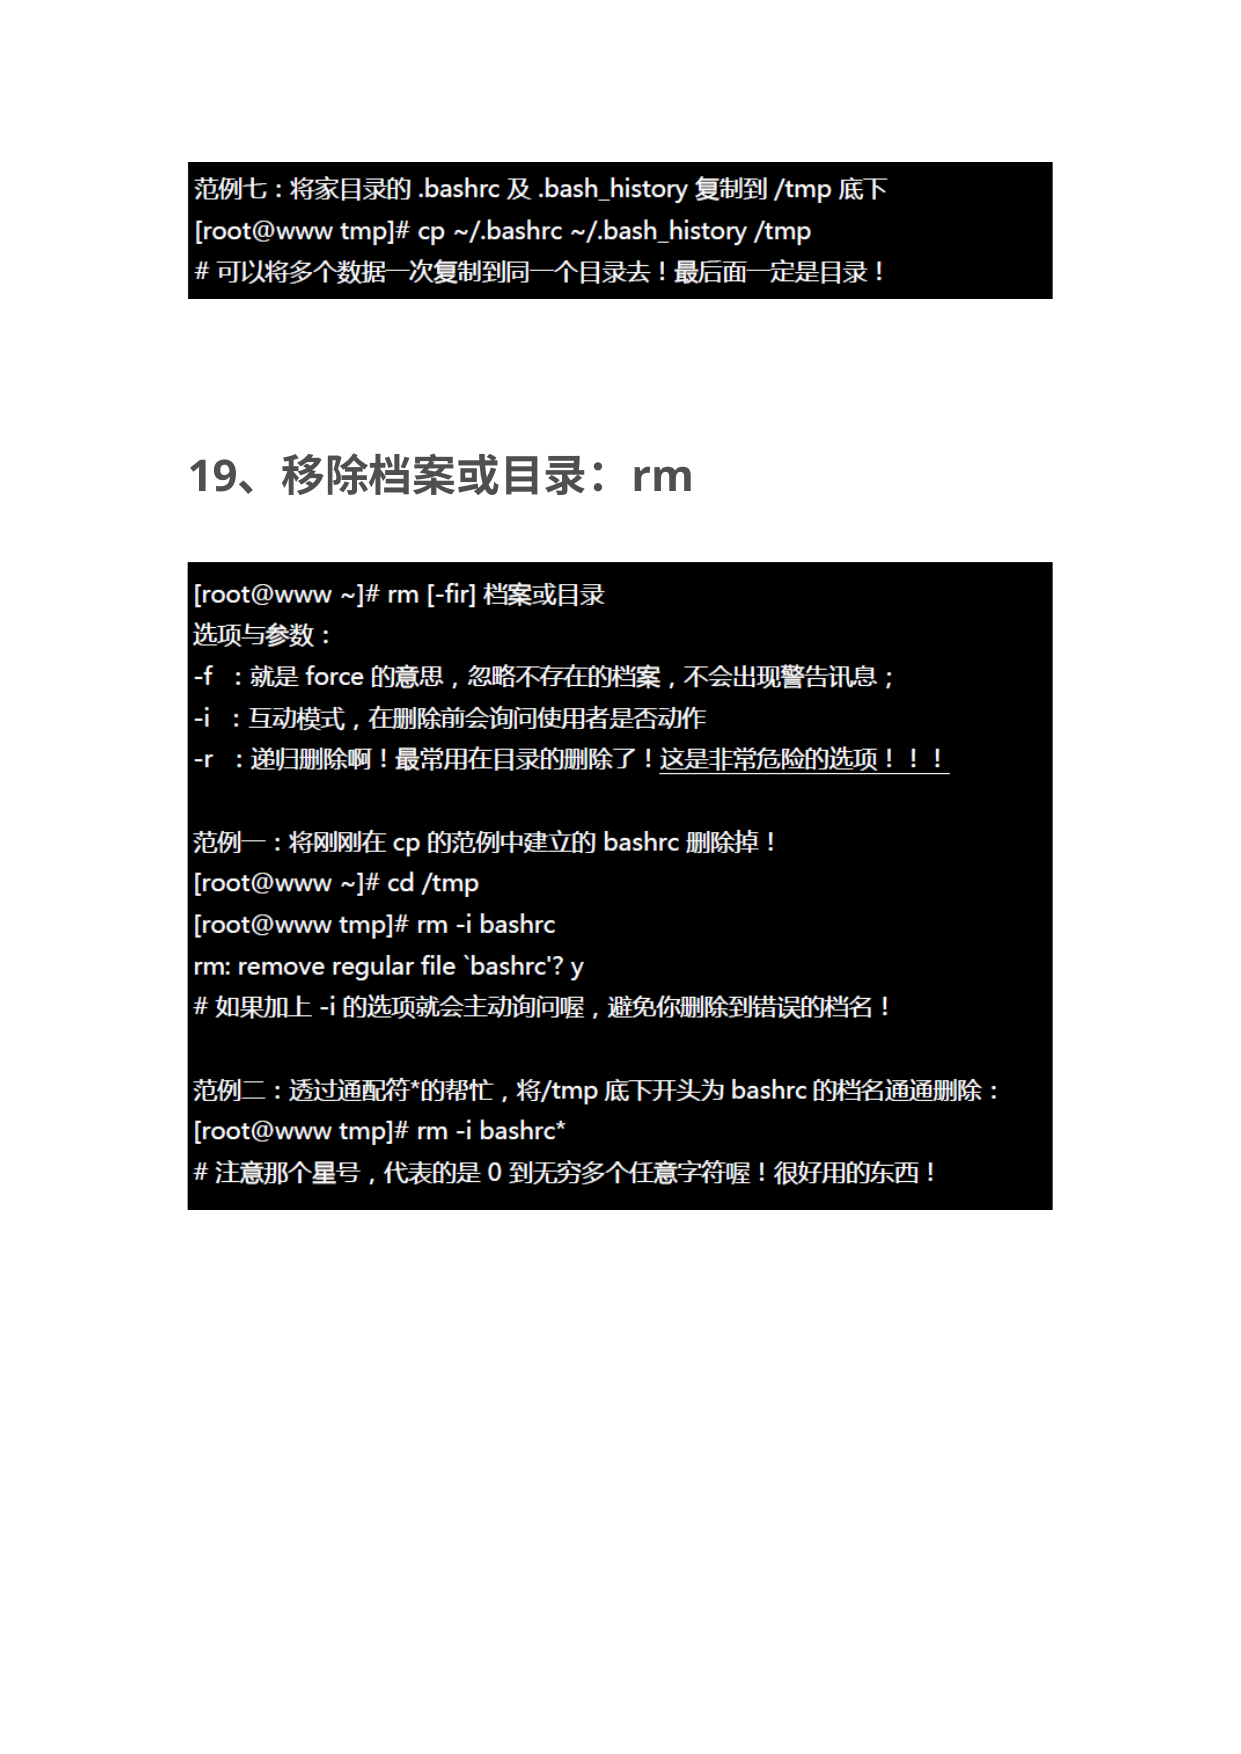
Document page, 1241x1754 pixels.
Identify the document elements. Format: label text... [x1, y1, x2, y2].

picture [187, 562, 1053, 1210]
picture [187, 162, 1053, 299]
text 19、移除档案或目录：rm [187, 439, 1053, 504]
